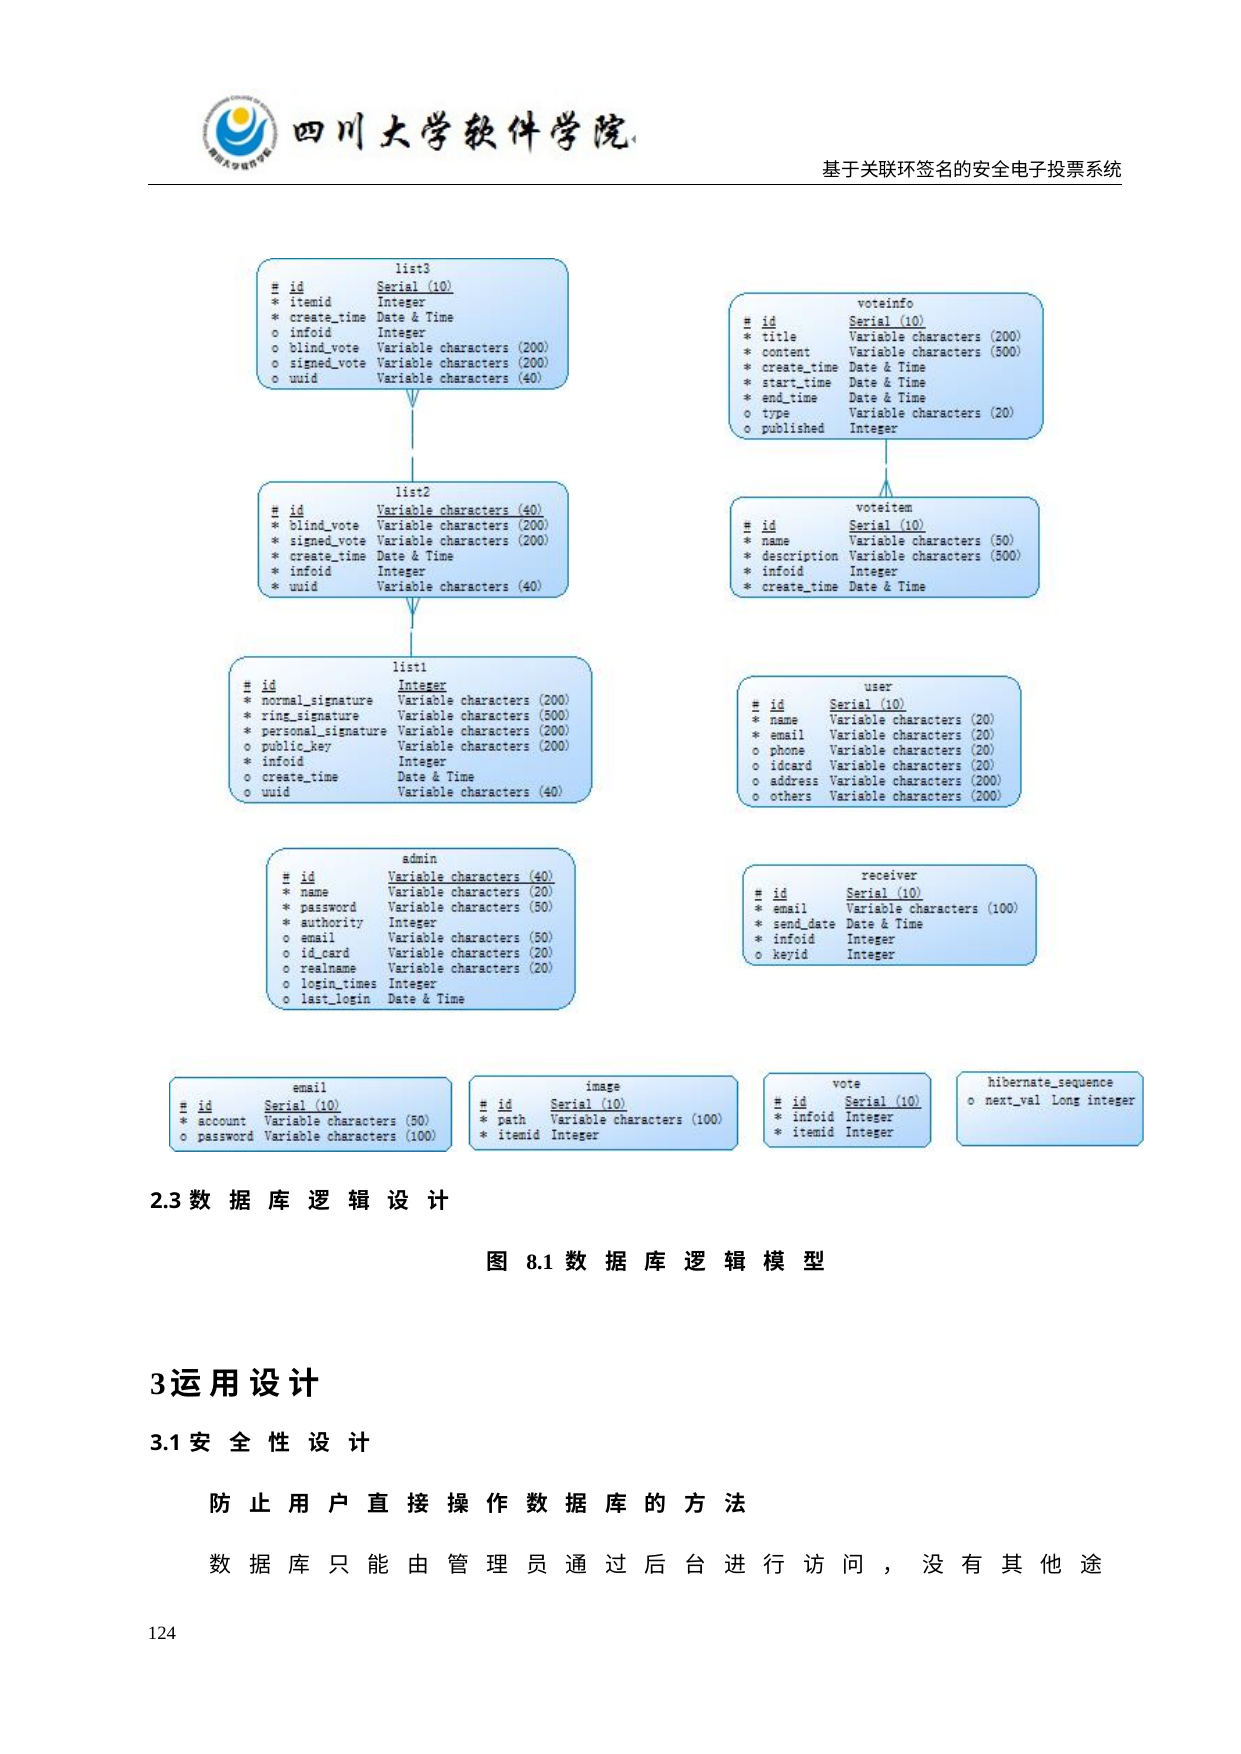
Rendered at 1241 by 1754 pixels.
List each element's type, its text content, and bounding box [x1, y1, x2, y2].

subtitle 3运用设计 [150, 1350, 1120, 1411]
picture [197, 88, 639, 177]
text 防止用户直接操作数据库的方法 [150, 1472, 1120, 1532]
text 3.1安全性设计 [150, 1411, 1120, 1472]
text 图8.1 数据库逻辑模型 [150, 1229, 1120, 1290]
picture [169, 258, 1144, 1152]
text 数据库只能由管理员通过后台进行访问，没有其他途径操作数据库。 [150, 1532, 1120, 1593]
